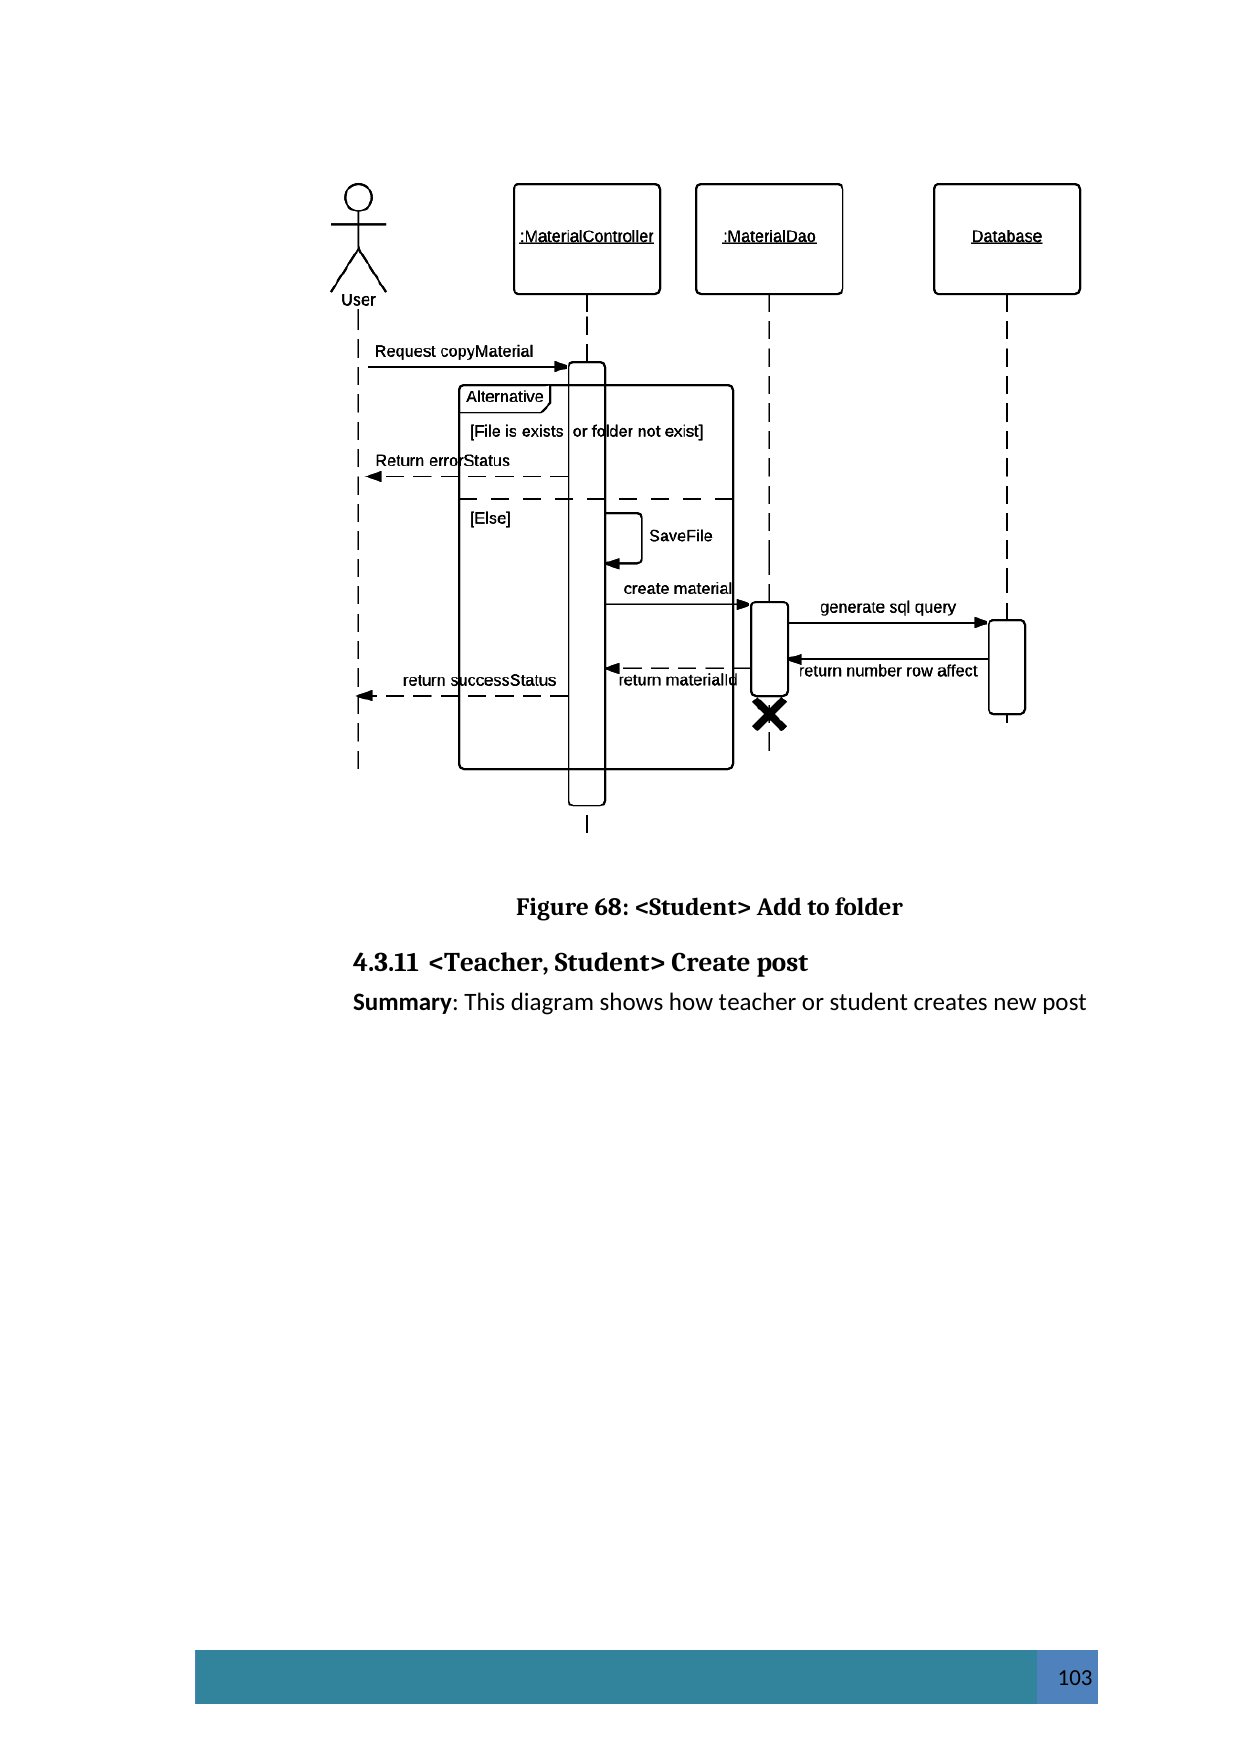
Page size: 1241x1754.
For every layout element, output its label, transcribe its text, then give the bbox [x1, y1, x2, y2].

picture [221, 147, 1116, 869]
text Summary: This diagram shows how teacher or student creates new post [353, 987, 1122, 1017]
subtitle <Teacher, Student> Create post [353, 947, 1122, 978]
